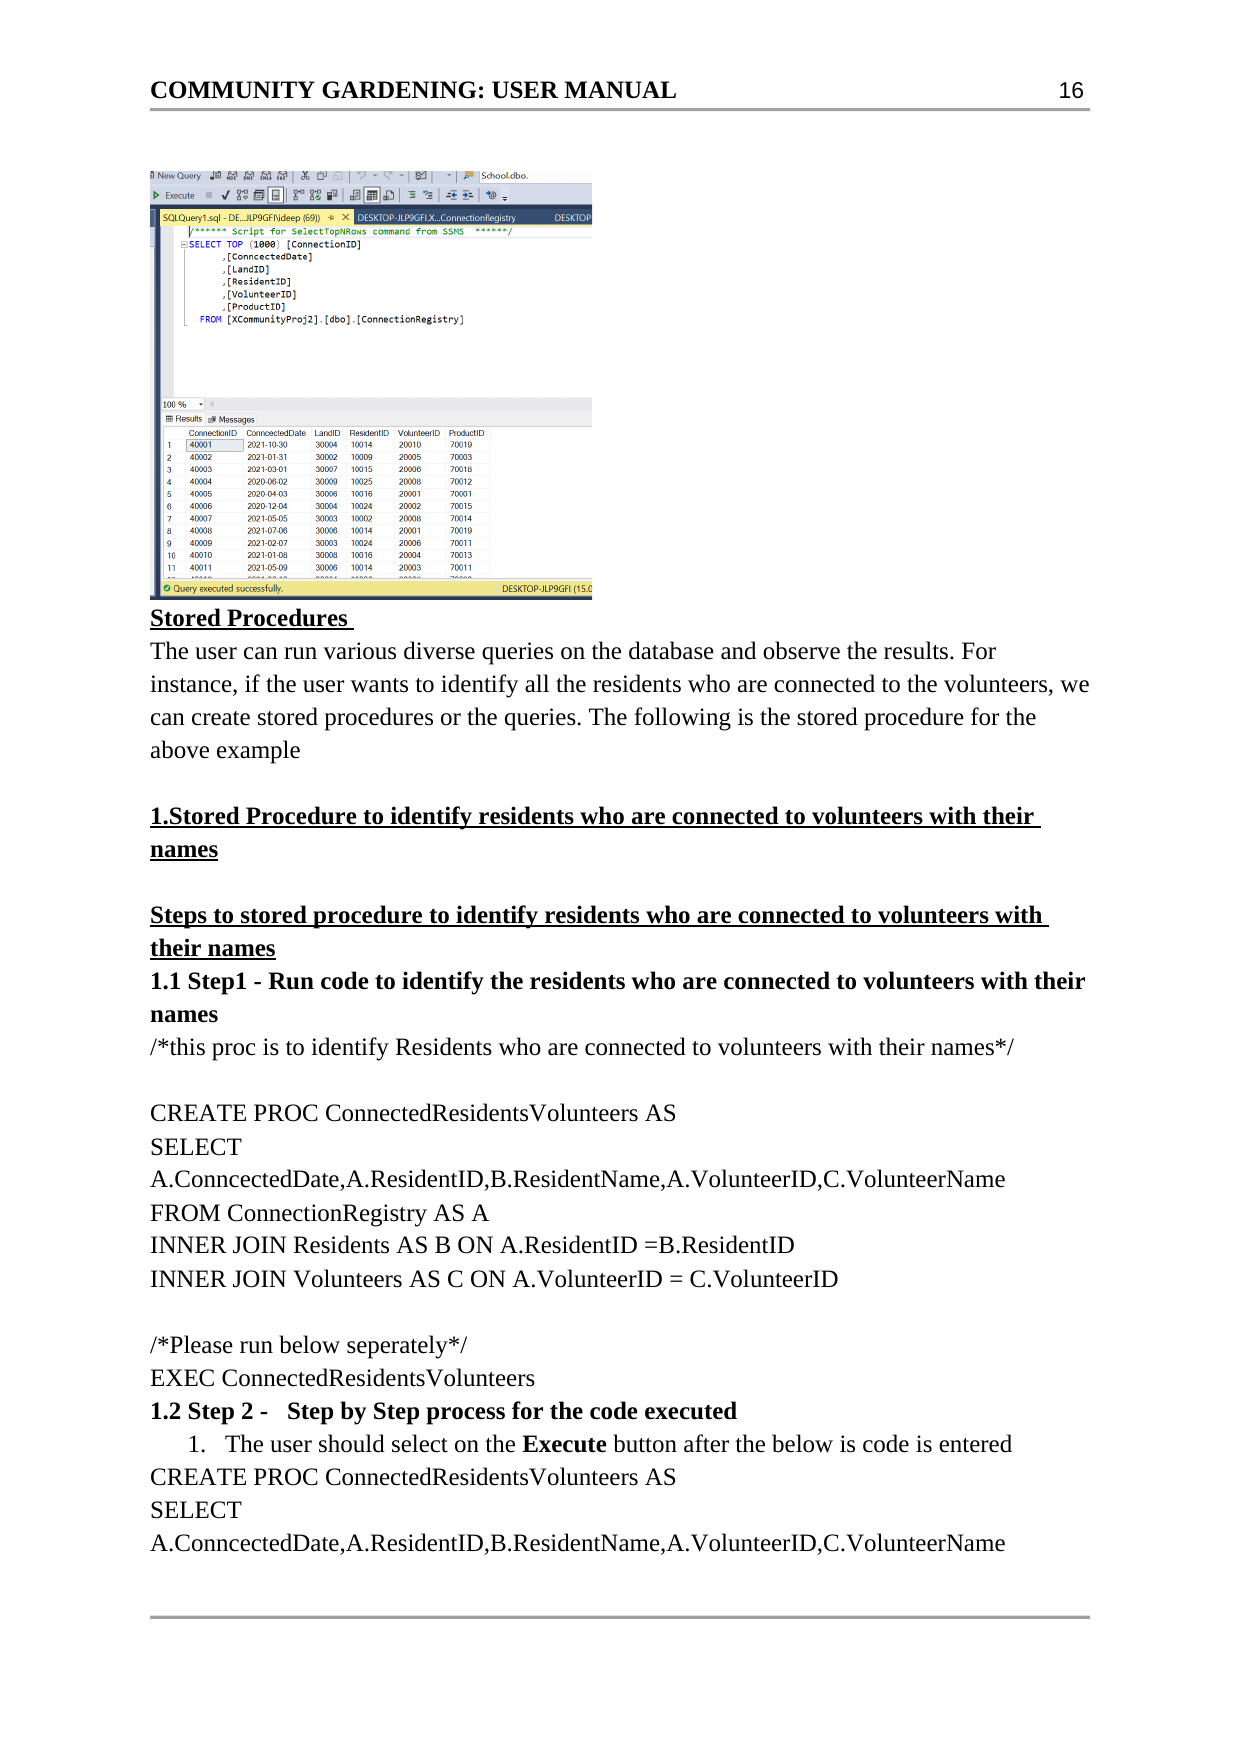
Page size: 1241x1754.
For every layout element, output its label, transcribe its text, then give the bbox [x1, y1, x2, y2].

text EXEC ConnectedResidentsVolunteers [150, 1363, 1090, 1391]
text 1.1 Step1 - Run code to identify the residents who are connected to volunteers with their names [150, 966, 1090, 1028]
text SELECT [150, 1132, 1090, 1160]
text /*this proc is to identify Residents who are connected to volunteers with their names*/ [150, 1032, 1090, 1061]
text /*Please run below seperately*/ [150, 1330, 1090, 1358]
subtitle Stored Procedures [150, 603, 1090, 632]
text FROM ConnectionRegistry AS A [150, 1198, 1090, 1226]
picture [150, 171, 593, 600]
text CREATE PROC ConnectedResidentsVolunteers AS [150, 1462, 1090, 1491]
text A.ConncectedDate,A.ResidentID,B.ResidentName,A.VolunteerID,C.VolunteerName [150, 1528, 1090, 1557]
list The user should select on the Execute button after the below is code is entered [187, 1429, 1090, 1457]
text The user can run various diverse queries on the database and observe the results. For instance, if the user wants to identify all the residents who are connected to the volunteers, we can create stored procedures or the queries. The following is the stored procedure for the above example [150, 636, 1090, 764]
text CREATE PROC ConnectedResidentsVolunteers AS [150, 1098, 1090, 1127]
text INNER JOIN Residents AS B ON A.ResidentID =B.ResidentID [150, 1231, 1090, 1259]
text SELECT [150, 1495, 1090, 1523]
text A.ConncectedDate,A.ResidentID,B.ResidentName,A.VolunteerID,C.VolunteerName [150, 1164, 1090, 1193]
text Steps to stored procedure to identify residents who are connected to volunteers with their names [150, 900, 1090, 962]
text INNER JOIN Volunteers AS C ON A.VolunteerID = C.VolunteerID [150, 1264, 1090, 1292]
text 1.2 Step 2 - Step by Step process for the code executed [150, 1396, 1090, 1424]
subtitle 1.Stored Procedure to identify residents who are connected to volunteers with their names [150, 801, 1090, 863]
